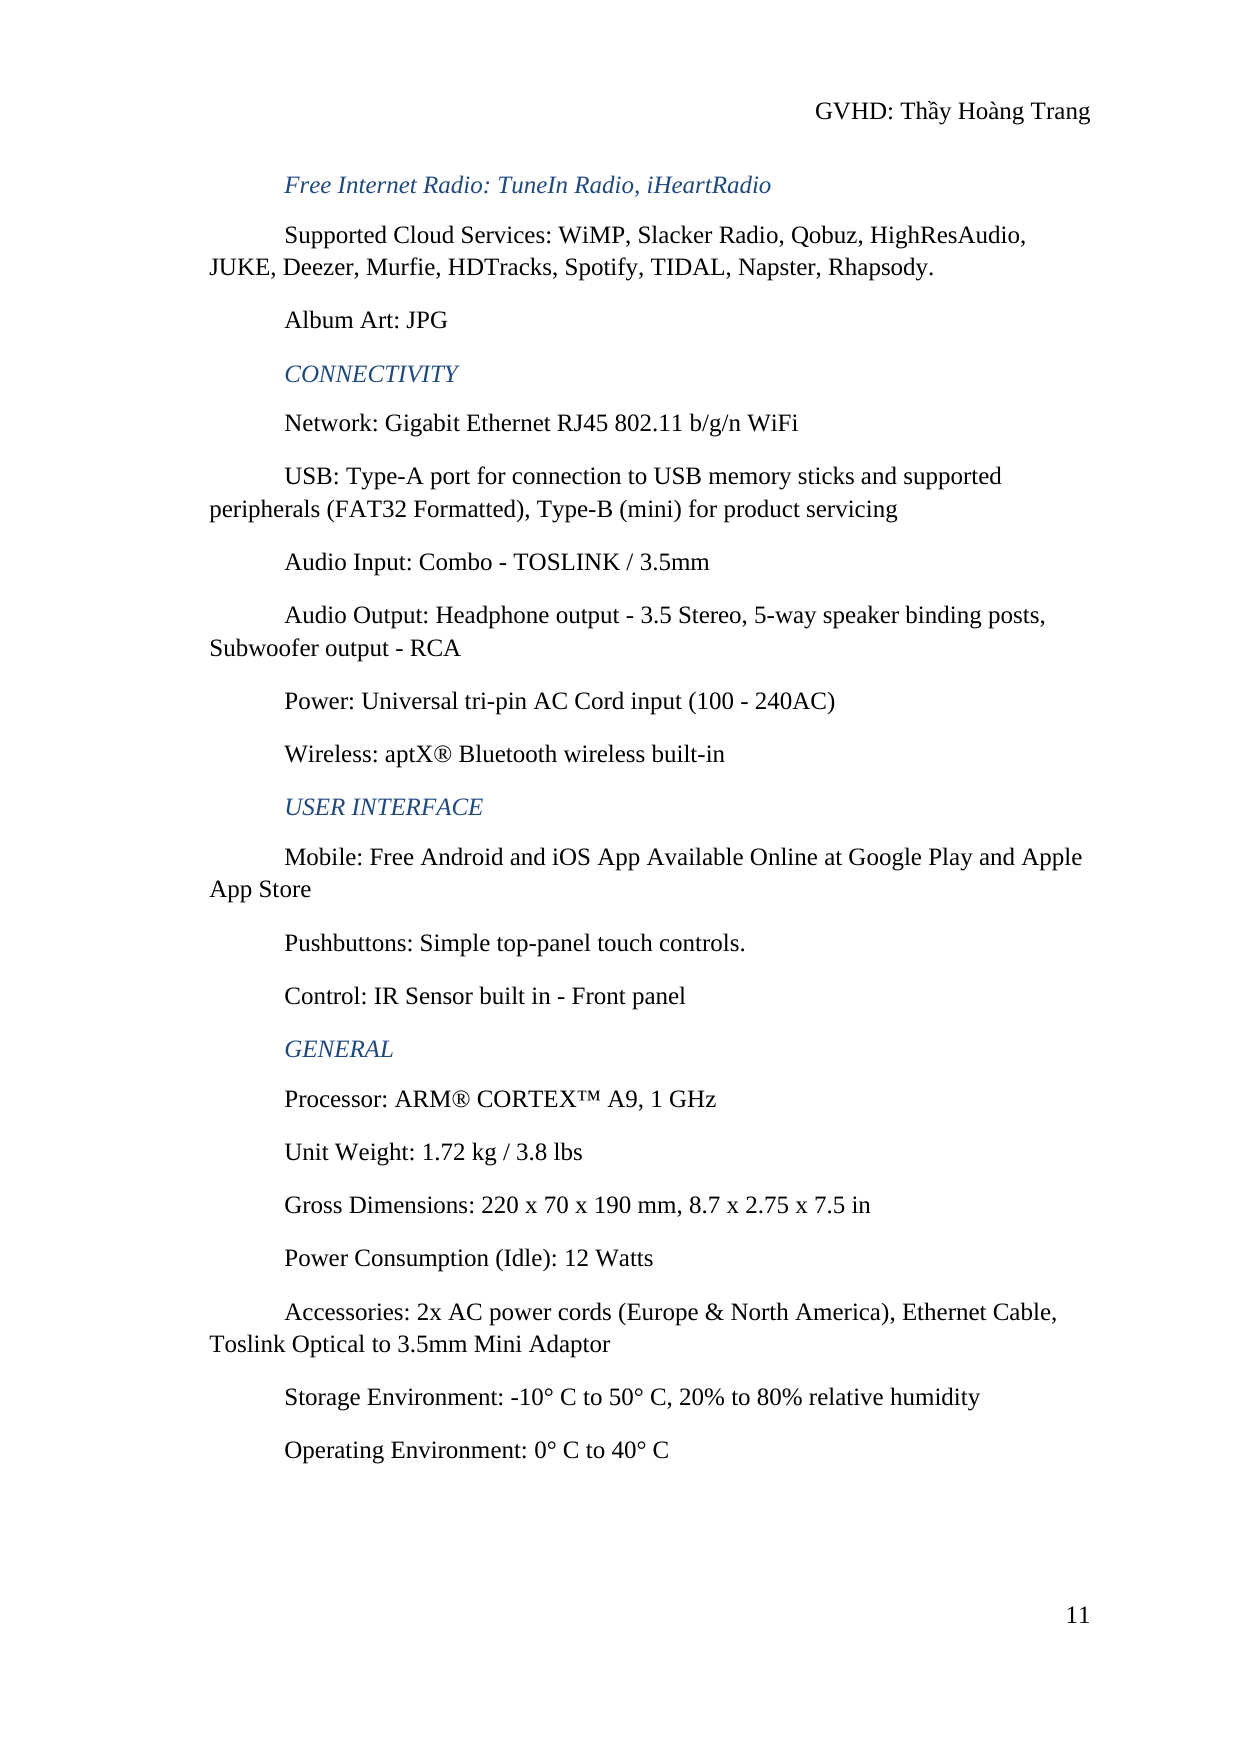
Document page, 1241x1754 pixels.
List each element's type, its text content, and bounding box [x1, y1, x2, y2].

text Pushbuttons: Simple top-panel touch controls. [209, 928, 1090, 956]
text Power: Universal tri-pin AC Cord input (100 - 240AC) [209, 686, 1090, 715]
text Storage Environment: -10° C to 50° C, 20% to 80% relative humidity [209, 1382, 1090, 1411]
text Processor: ARM® CORTEX™ A9, 1 GHz [209, 1084, 1090, 1112]
text Gross Dimensions: 220 x 70 x 190 mm, 8.7 x 2.75 x 7.5 in [209, 1190, 1090, 1219]
text USB: Type-A port for connection to USB memory sticks and supported peripherals (FAT32 Formatted), Type-B (mini) for product servicing [209, 461, 1090, 523]
text Audio Output: Headphone output - 3.5 Stereo, 5-way speaker binding posts, Subwoofer output - RCA [209, 600, 1090, 661]
text Unit Weight: 1.72 kg / 3.8 lbs [209, 1137, 1090, 1166]
text Mobile: Free Android and iOS App Available Online at Google Play and Apple App Store [209, 842, 1090, 903]
text Network: Gigabit Ethernet RJ45 802.11 b/g/n WiFi [209, 408, 1090, 437]
text USER INTERFACE [209, 792, 1090, 821]
text GENERAL [209, 1034, 1090, 1063]
text Free Internet Radio: TuneIn Radio, iHeartRadio [209, 170, 1090, 199]
text Operating Environment: 0° C to 40° C [209, 1435, 1090, 1464]
text Power Consumption (Idle): 12 Watts [209, 1243, 1090, 1272]
text Control: IR Sensor built in - Front panel [209, 981, 1090, 1009]
text CONNECTIVITY [209, 359, 1090, 387]
text Wireless: aptX® Bluetooth wireless built-in [209, 739, 1090, 768]
text Album Art: JPG [209, 305, 1090, 334]
text Supported Cloud Services: WiMP, Slacker Radio, Qobuz, HighResAudio, JUKE, Deezer, Murfie, HDTracks, Spotify, TIDAL, Napster, Rhapsody. [209, 220, 1090, 281]
text Accessories: 2x AC power cords (Europe & North America), Ethernet Cable, Toslink Optical to 3.5mm Mini Adaptor [209, 1297, 1090, 1358]
text Audio Input: Combo - TOSLINK / 3.5mm [209, 547, 1090, 576]
